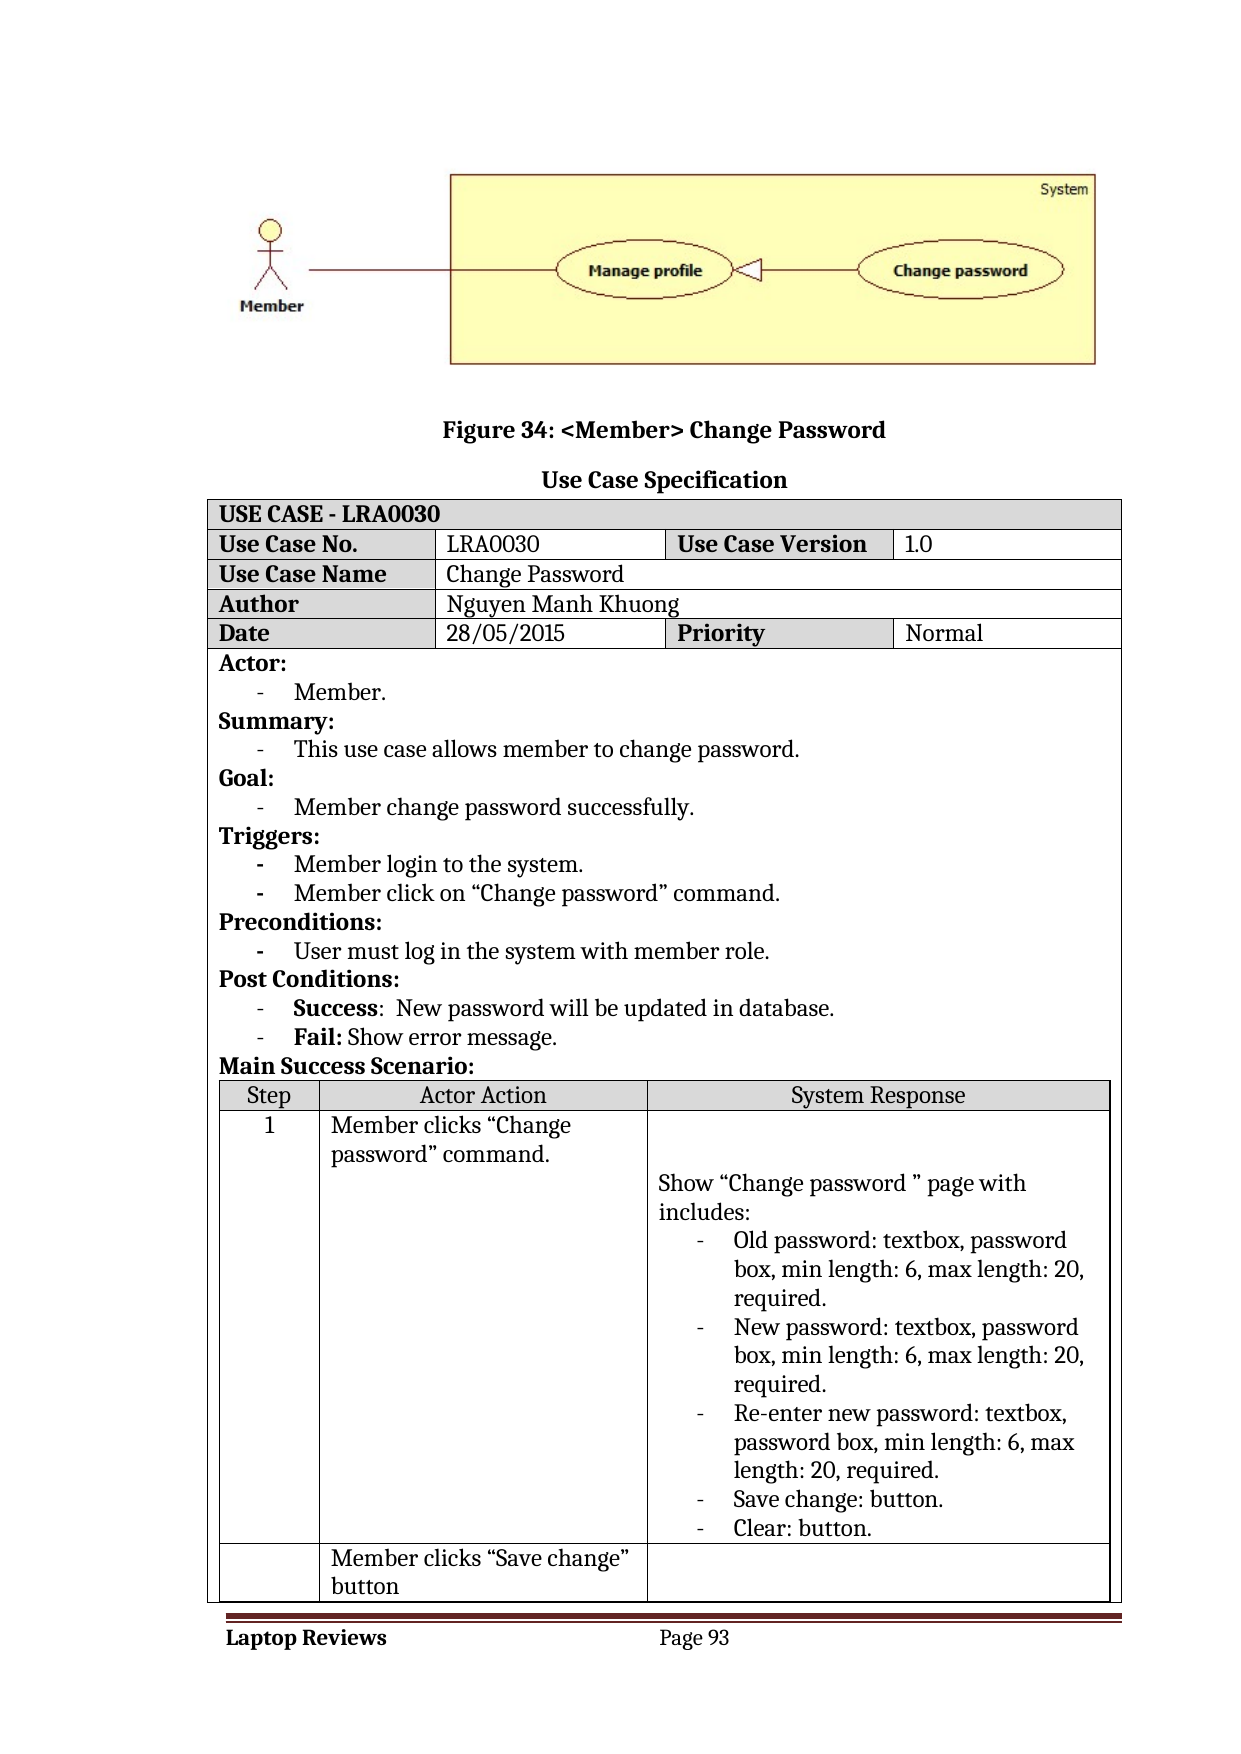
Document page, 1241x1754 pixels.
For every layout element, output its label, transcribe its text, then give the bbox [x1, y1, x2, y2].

table_cell Use Case Name [208, 560, 435, 588]
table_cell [208, 649, 1121, 1602]
text Figure 34: <Member> Change Password [207, 416, 1122, 445]
table_header USE CASE - LRA0030 [208, 500, 1121, 529]
subtitle Use Case Specification [207, 466, 1122, 495]
table_cell Nguyen Manh Khuong [436, 590, 1121, 618]
table_cell Author [208, 590, 435, 618]
table_cell Change Password [436, 560, 1121, 588]
table_cell 1.0 [894, 530, 1121, 559]
table_cell Use Case No. [208, 530, 435, 559]
table_cell Date [208, 619, 435, 648]
picture [206, 147, 1123, 392]
table_cell LRA0030 [436, 530, 665, 559]
table_cell Use Case Version [666, 530, 893, 559]
table_cell Normal [894, 619, 1121, 648]
table_cell 28/05/2015 [436, 619, 665, 648]
table_cell Priority [666, 619, 893, 648]
